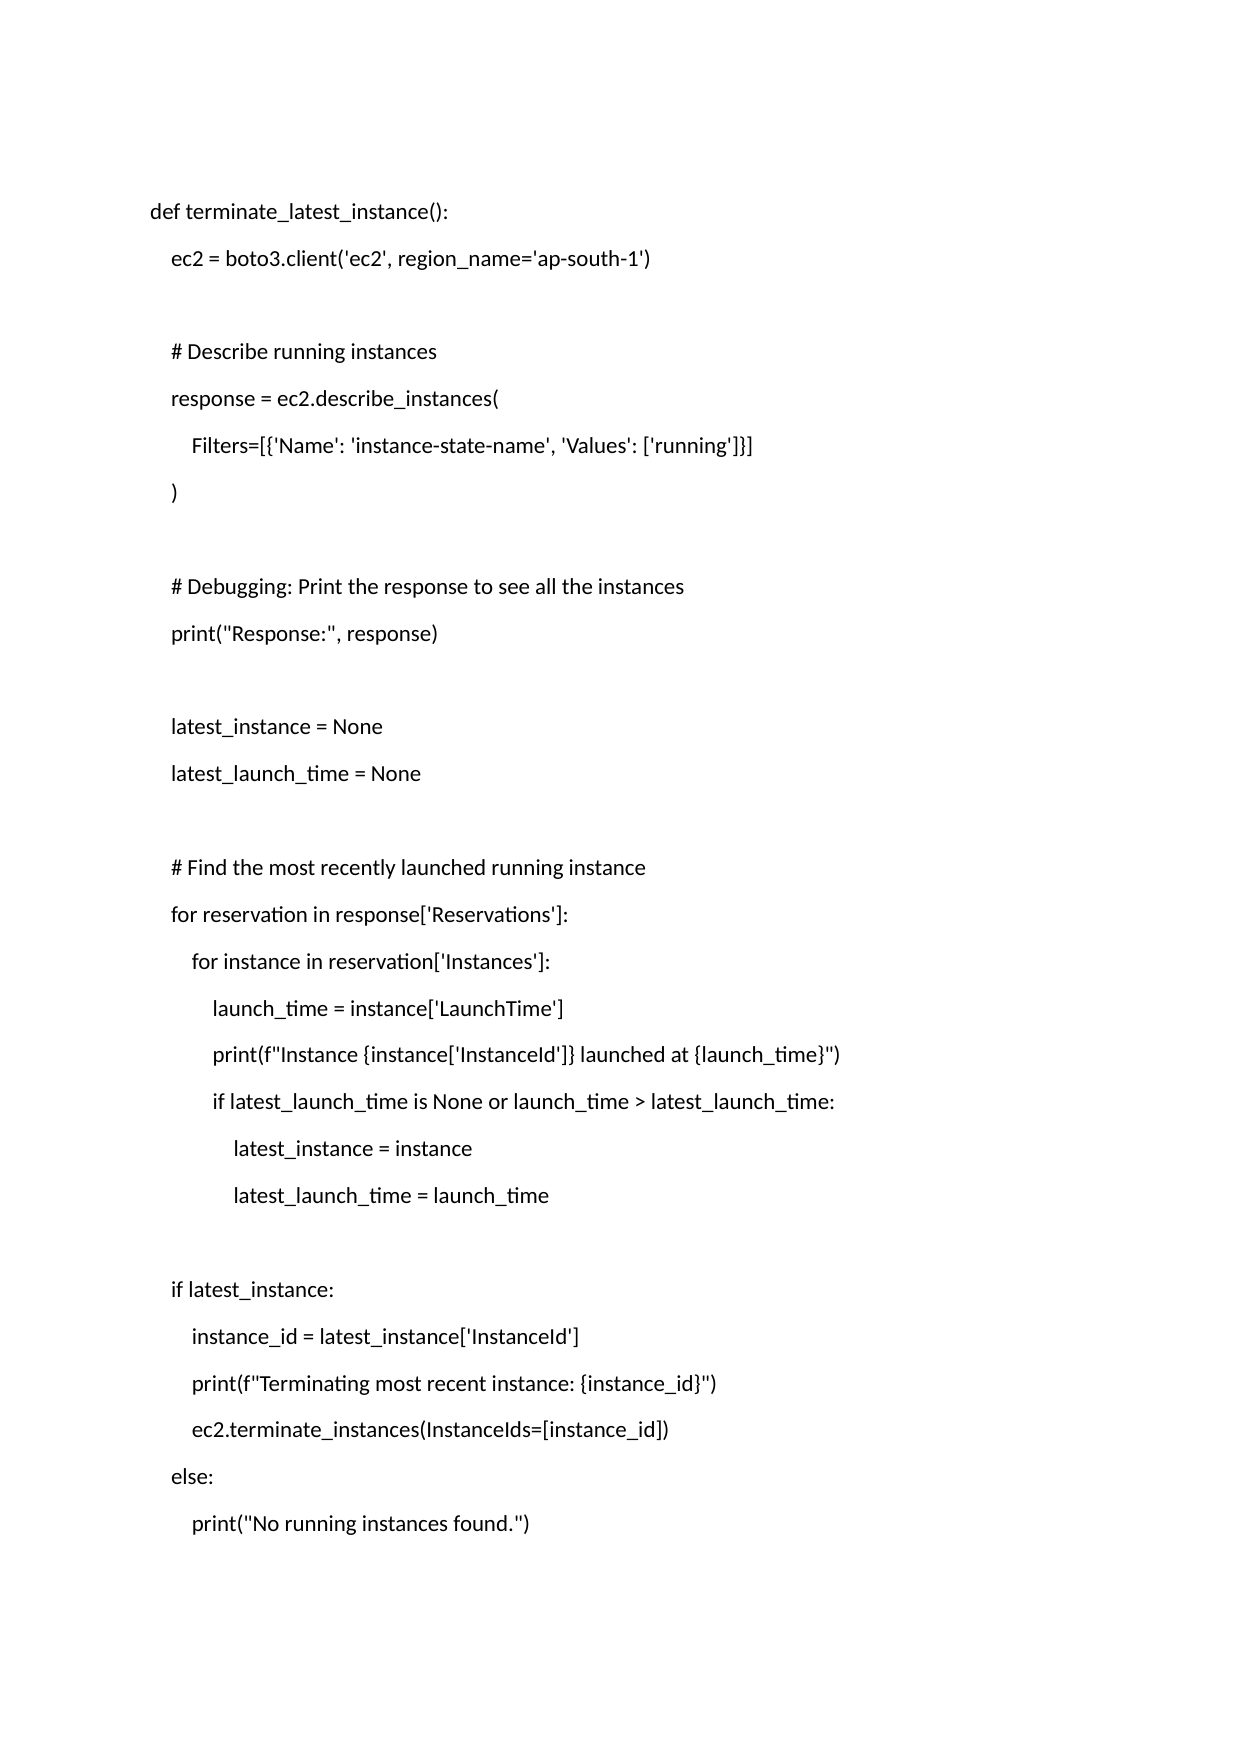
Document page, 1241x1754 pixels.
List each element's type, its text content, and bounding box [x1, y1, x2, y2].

text ) [150, 478, 1090, 506]
text if latest_instance: [150, 1275, 1090, 1303]
text Filters=[{'Name': 'instance-state-name', 'Values': ['running']}] [150, 431, 1090, 459]
text instance_id = latest_instance['InstanceId'] [150, 1322, 1090, 1350]
text # Describe running instances [150, 337, 1090, 366]
text print(f"Instance {instance['InstanceId']} launched at {launch_time}") [150, 1041, 1090, 1069]
text for reservation in response['Reservations']: [150, 900, 1090, 928]
text if latest_launch_time is None or launch_time > latest_launch_time: [150, 1087, 1090, 1116]
text latest_instance = instance [150, 1134, 1090, 1162]
text response = ec2.describe_instances( [150, 384, 1090, 412]
text print("Response:", response) [150, 619, 1090, 647]
text latest_instance = None [150, 712, 1090, 741]
text latest_launch_time = launch_time [150, 1181, 1090, 1209]
text print("No running instances found.") [150, 1509, 1090, 1537]
text # Debugging: Print the response to see all the instances [150, 572, 1090, 600]
text # Find the most recently launched running instance [150, 853, 1090, 881]
text else: [150, 1462, 1090, 1491]
text def terminate_latest_instance(): [150, 197, 1090, 225]
text latest_launch_time = None [150, 759, 1090, 787]
text for instance in reservation['Instances']: [150, 947, 1090, 975]
text ec2 = boto3.client('ec2', region_name='ap-south-1') [150, 244, 1090, 272]
text ec2.terminate_instances(InstanceIds=[instance_id]) [150, 1416, 1090, 1444]
text launch_time = instance['LaunchTime'] [150, 994, 1090, 1022]
text print(f"Terminating most recent instance: {instance_id}") [150, 1369, 1090, 1397]
